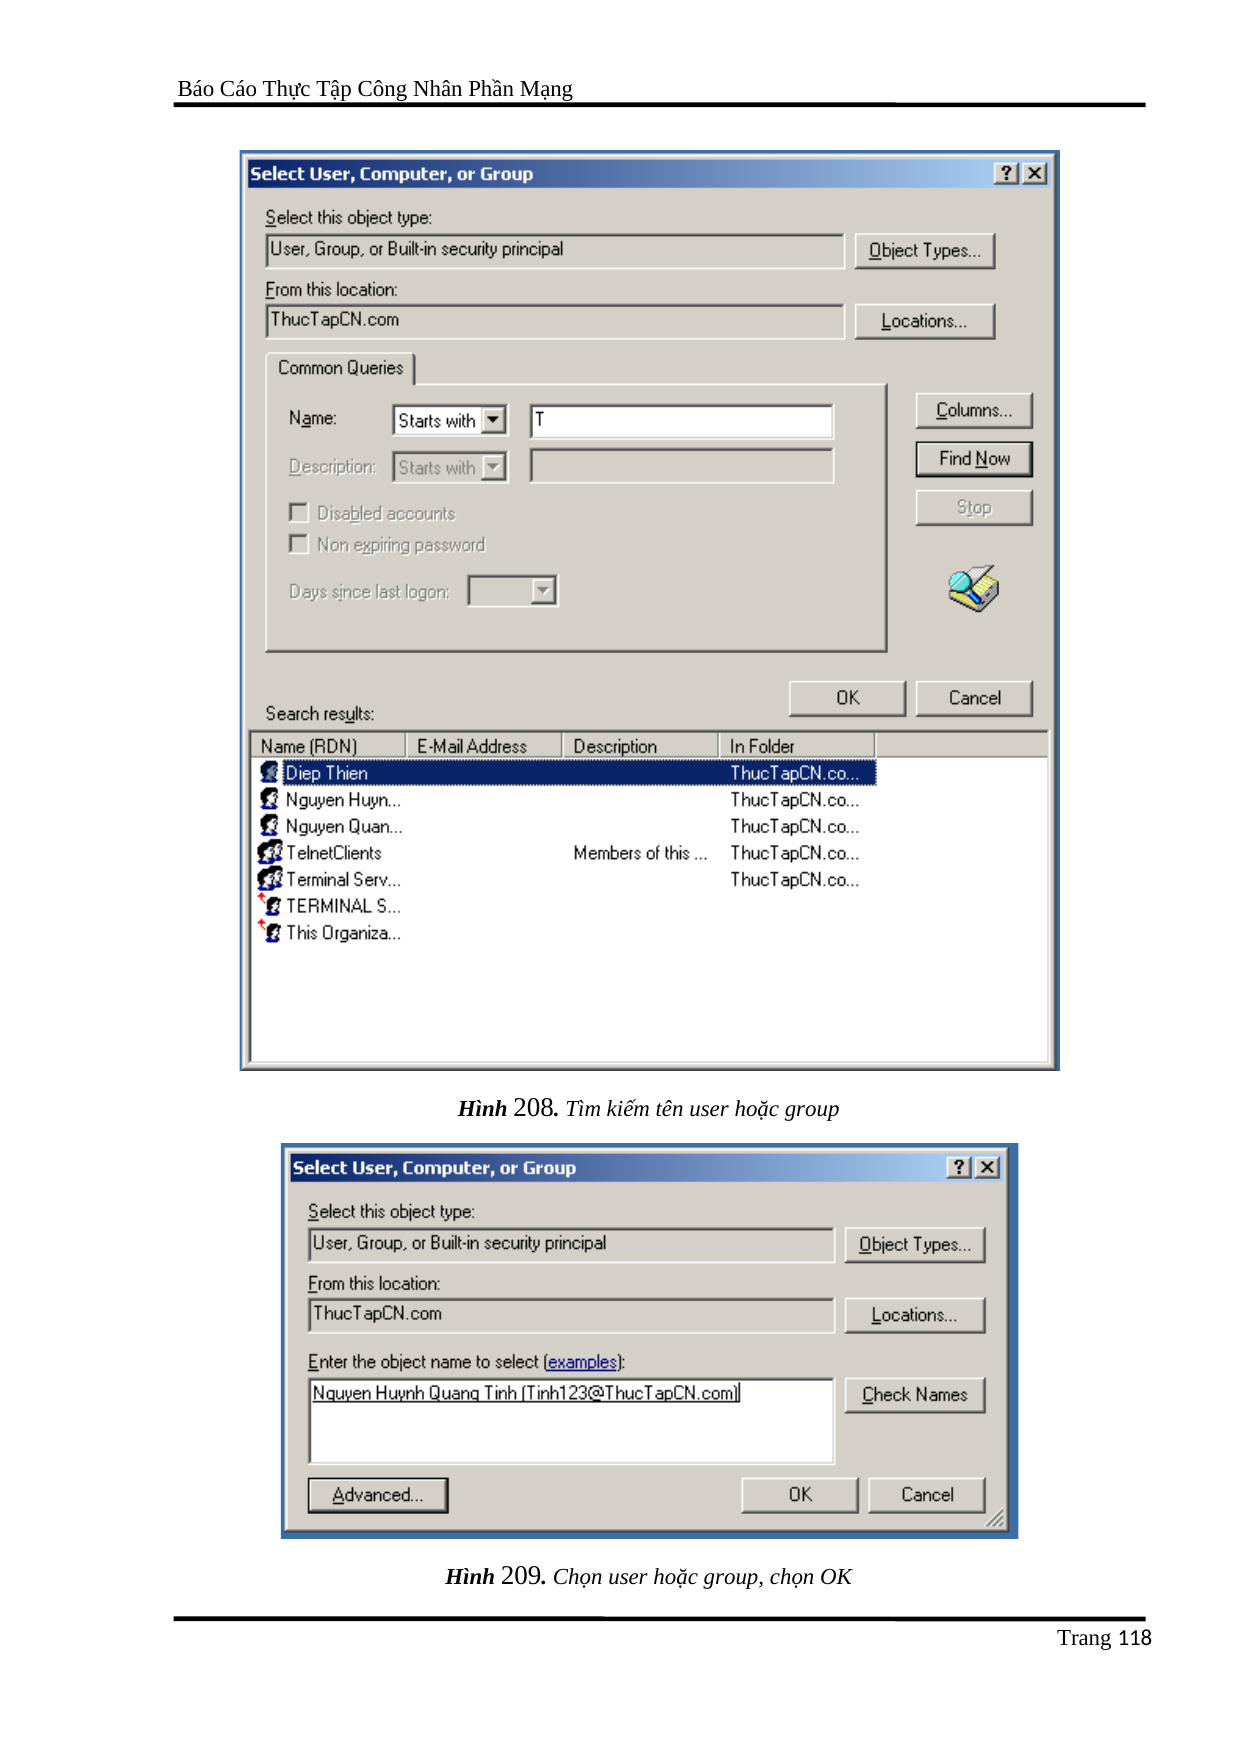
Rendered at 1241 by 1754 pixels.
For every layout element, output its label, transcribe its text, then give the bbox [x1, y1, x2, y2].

picture [280, 1143, 1019, 1539]
picture [239, 150, 1060, 1071]
text Hình 209. Chọn user hoặc group, chọn OK [177, 1559, 1122, 1591]
text Hình 208. Tìm kiếm tên user hoặc group [177, 1091, 1122, 1122]
